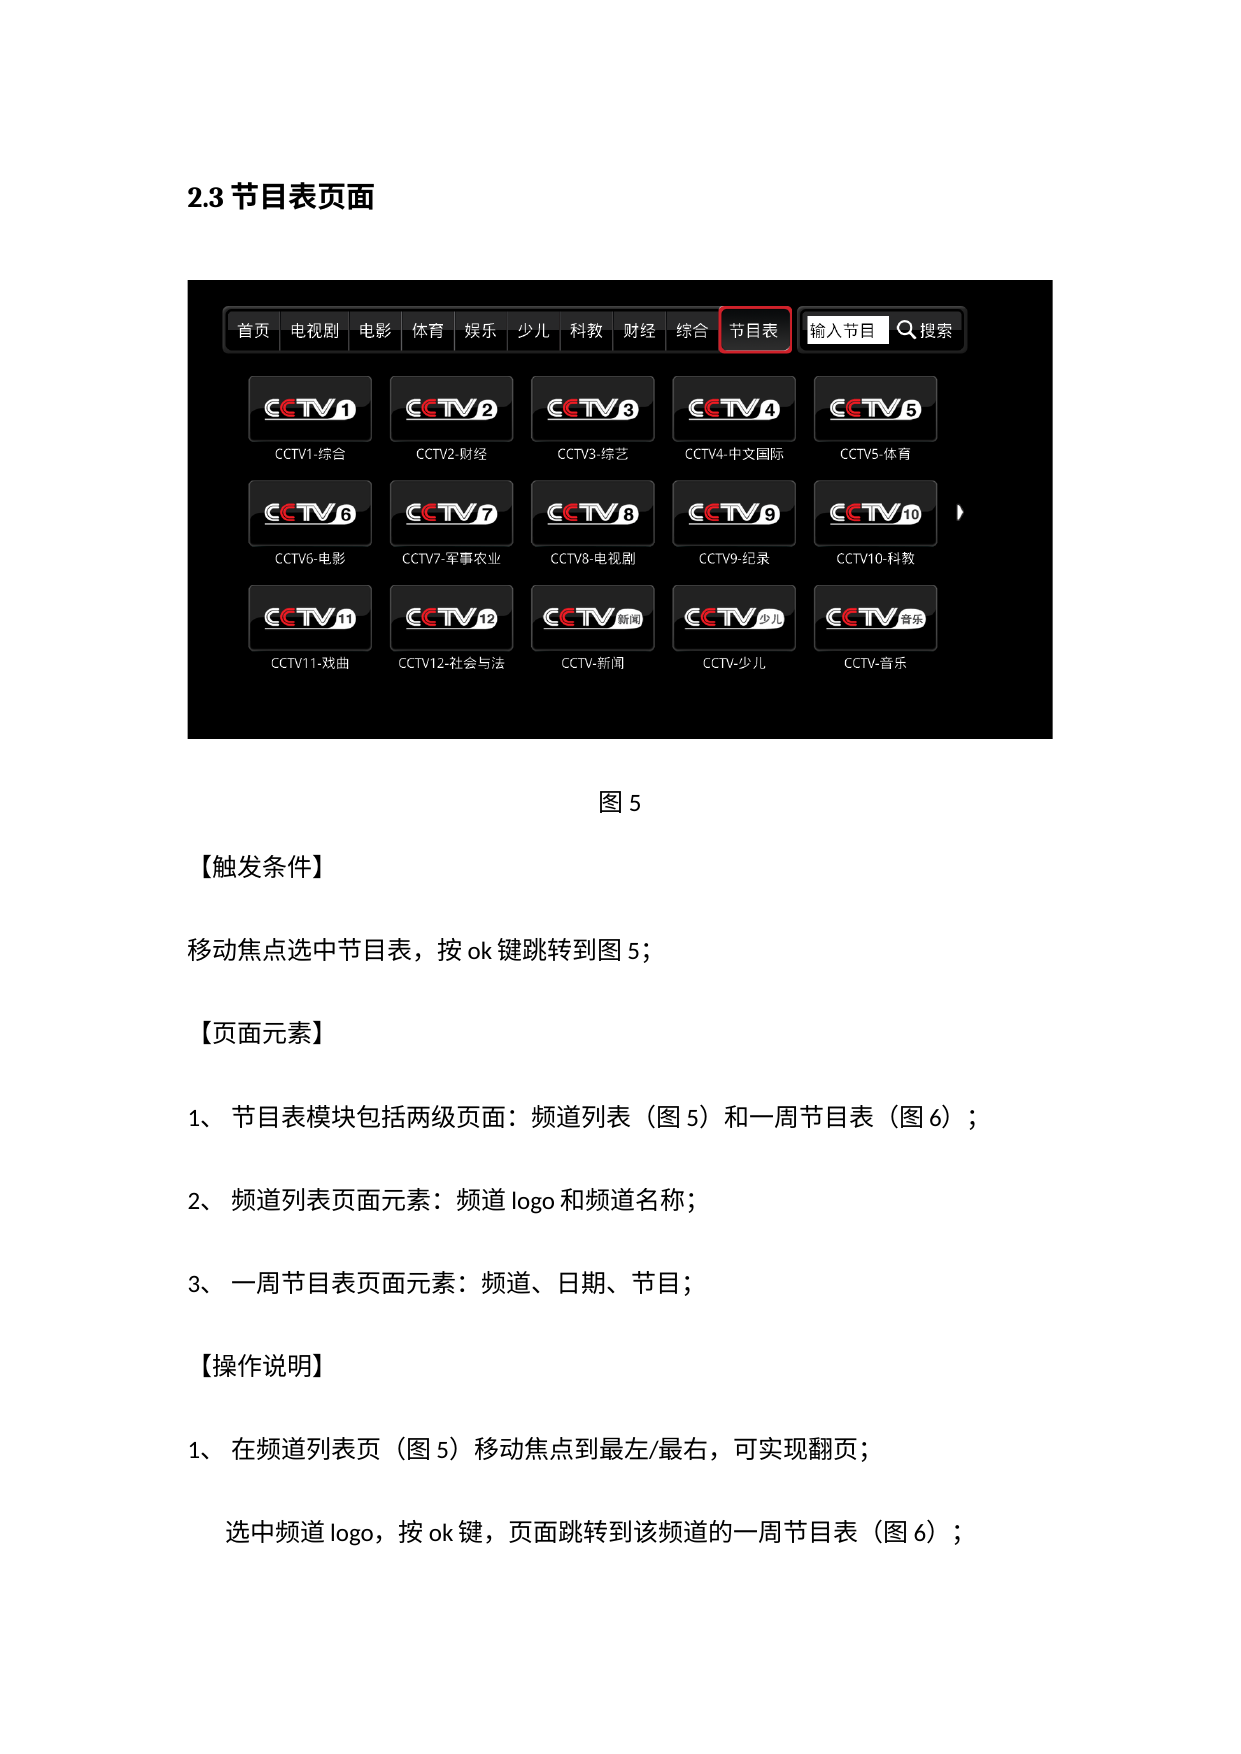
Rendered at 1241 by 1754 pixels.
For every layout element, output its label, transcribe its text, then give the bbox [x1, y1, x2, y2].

list 在频道列表页（图5）移动焦点到最左/最右，可实现翻页； [187, 1415, 1053, 1480]
text 图5 [187, 768, 1053, 833]
text 【页面元素】 [187, 999, 1053, 1064]
list 选中频道logo，按ok键，页面跳转到该频道的一周节目表（图6）； [225, 1498, 1053, 1563]
list 一周节目表页面元素：频道、日期、节目； [187, 1249, 1053, 1314]
text 移动焦点选中节目表，按ok键跳转到图5； [187, 916, 1053, 981]
subtitle 2.3节目表页面 [187, 162, 1053, 227]
text 【触发条件】 [187, 833, 1053, 898]
list 频道列表页面元素：频道logo和频道名称； [187, 1166, 1053, 1231]
list 节目表模块包括两级页面：频道列表（图5）和一周节目表（图6）； [187, 1083, 1053, 1148]
text 【操作说明】 [187, 1332, 1053, 1397]
picture [187, 280, 1053, 739]
